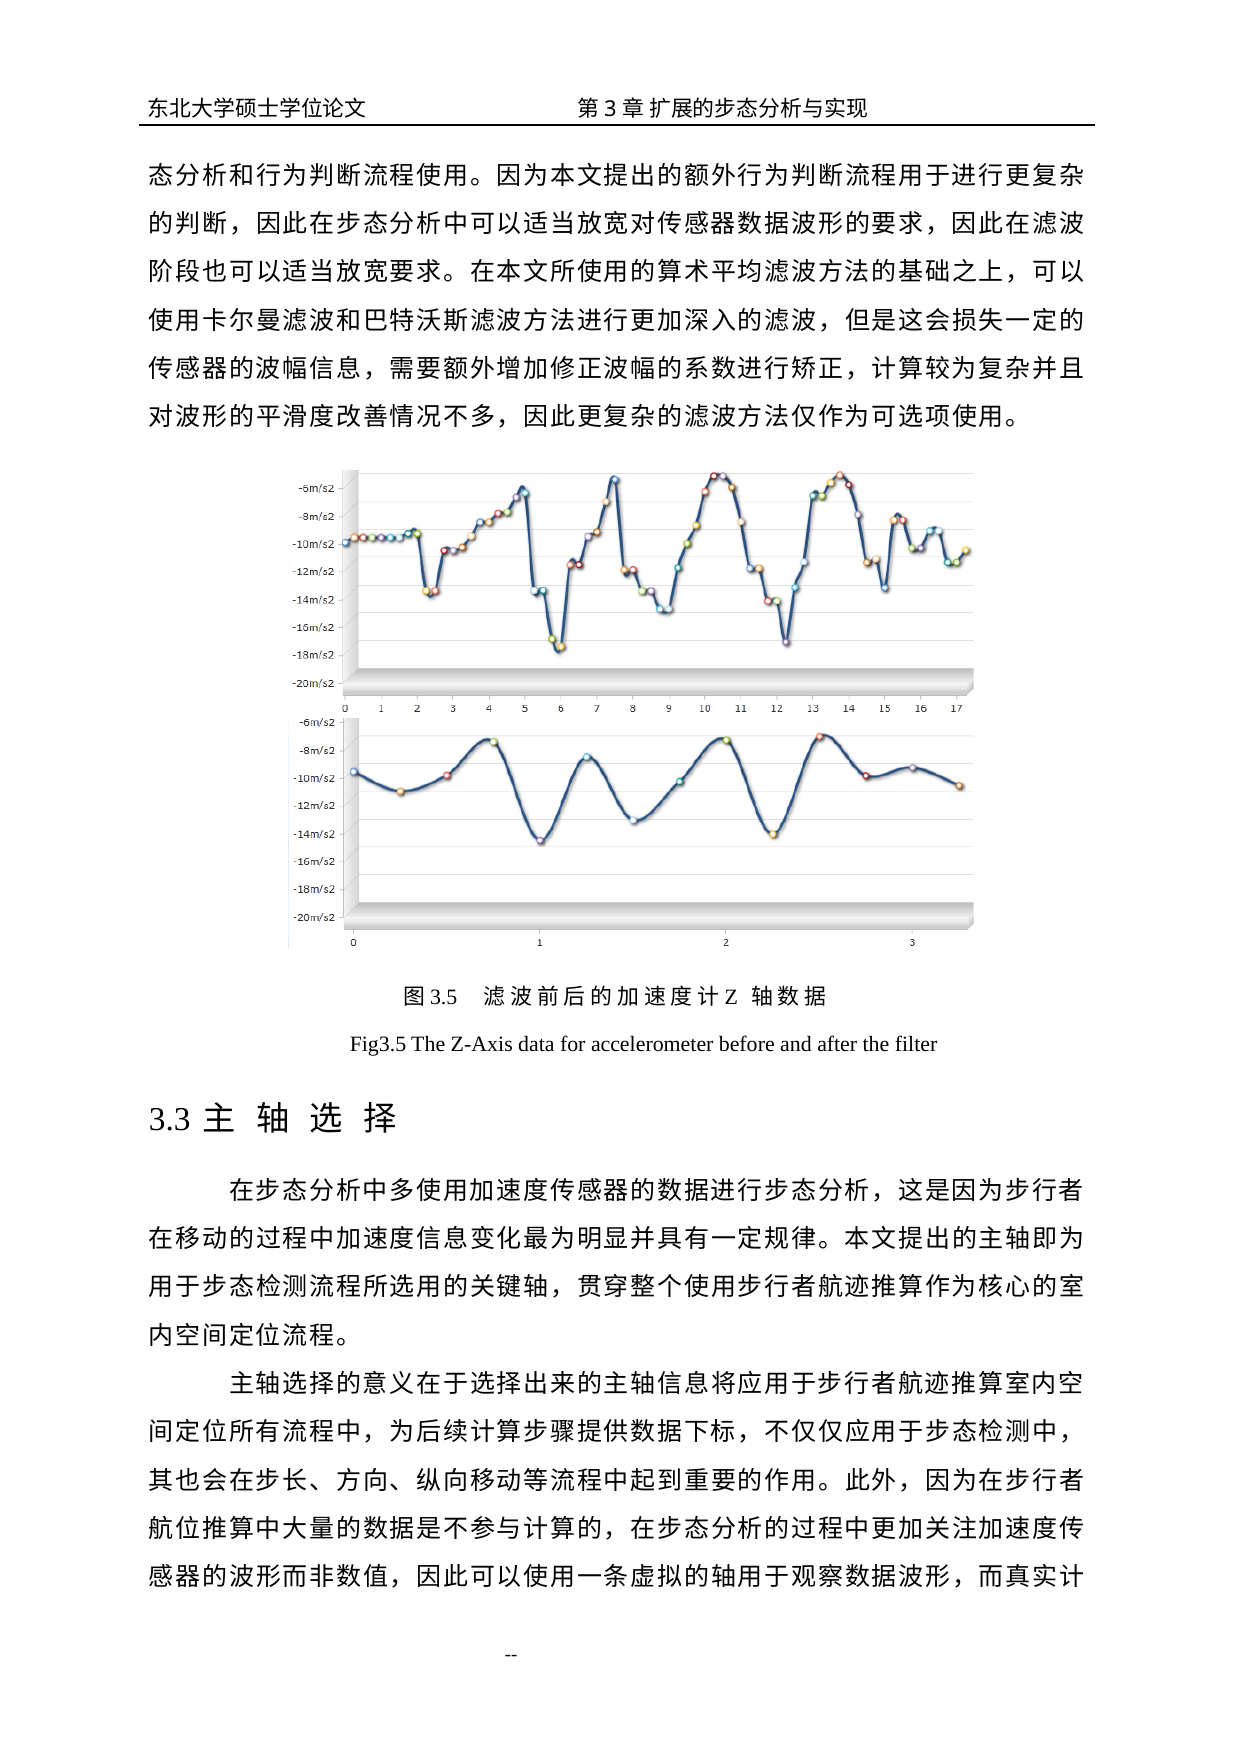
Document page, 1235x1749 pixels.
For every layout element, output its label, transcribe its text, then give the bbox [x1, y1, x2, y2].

text 在步态分析中多使用加速度传感器的数据进行步态分析，这是因为步行者在移动的过程中加速度信息变化最为明显并具有一定规律。本文提出的主轴即为用于步态检测流程所选用的关键轴，贯穿整个使用步行者航迹推算作为核心的室内空间定位流程。 [149, 1164, 1086, 1357]
subtitle 主轴选择 [149, 1092, 1086, 1140]
text Fig3.5 The Z-Axis data for accelerometer before and after the filter [149, 1019, 1086, 1067]
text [149, 1357, 1086, 1599]
text 图3.5 滤波前后的加速度计Z轴数据 [149, 439, 1086, 1019]
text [149, 149, 1086, 439]
